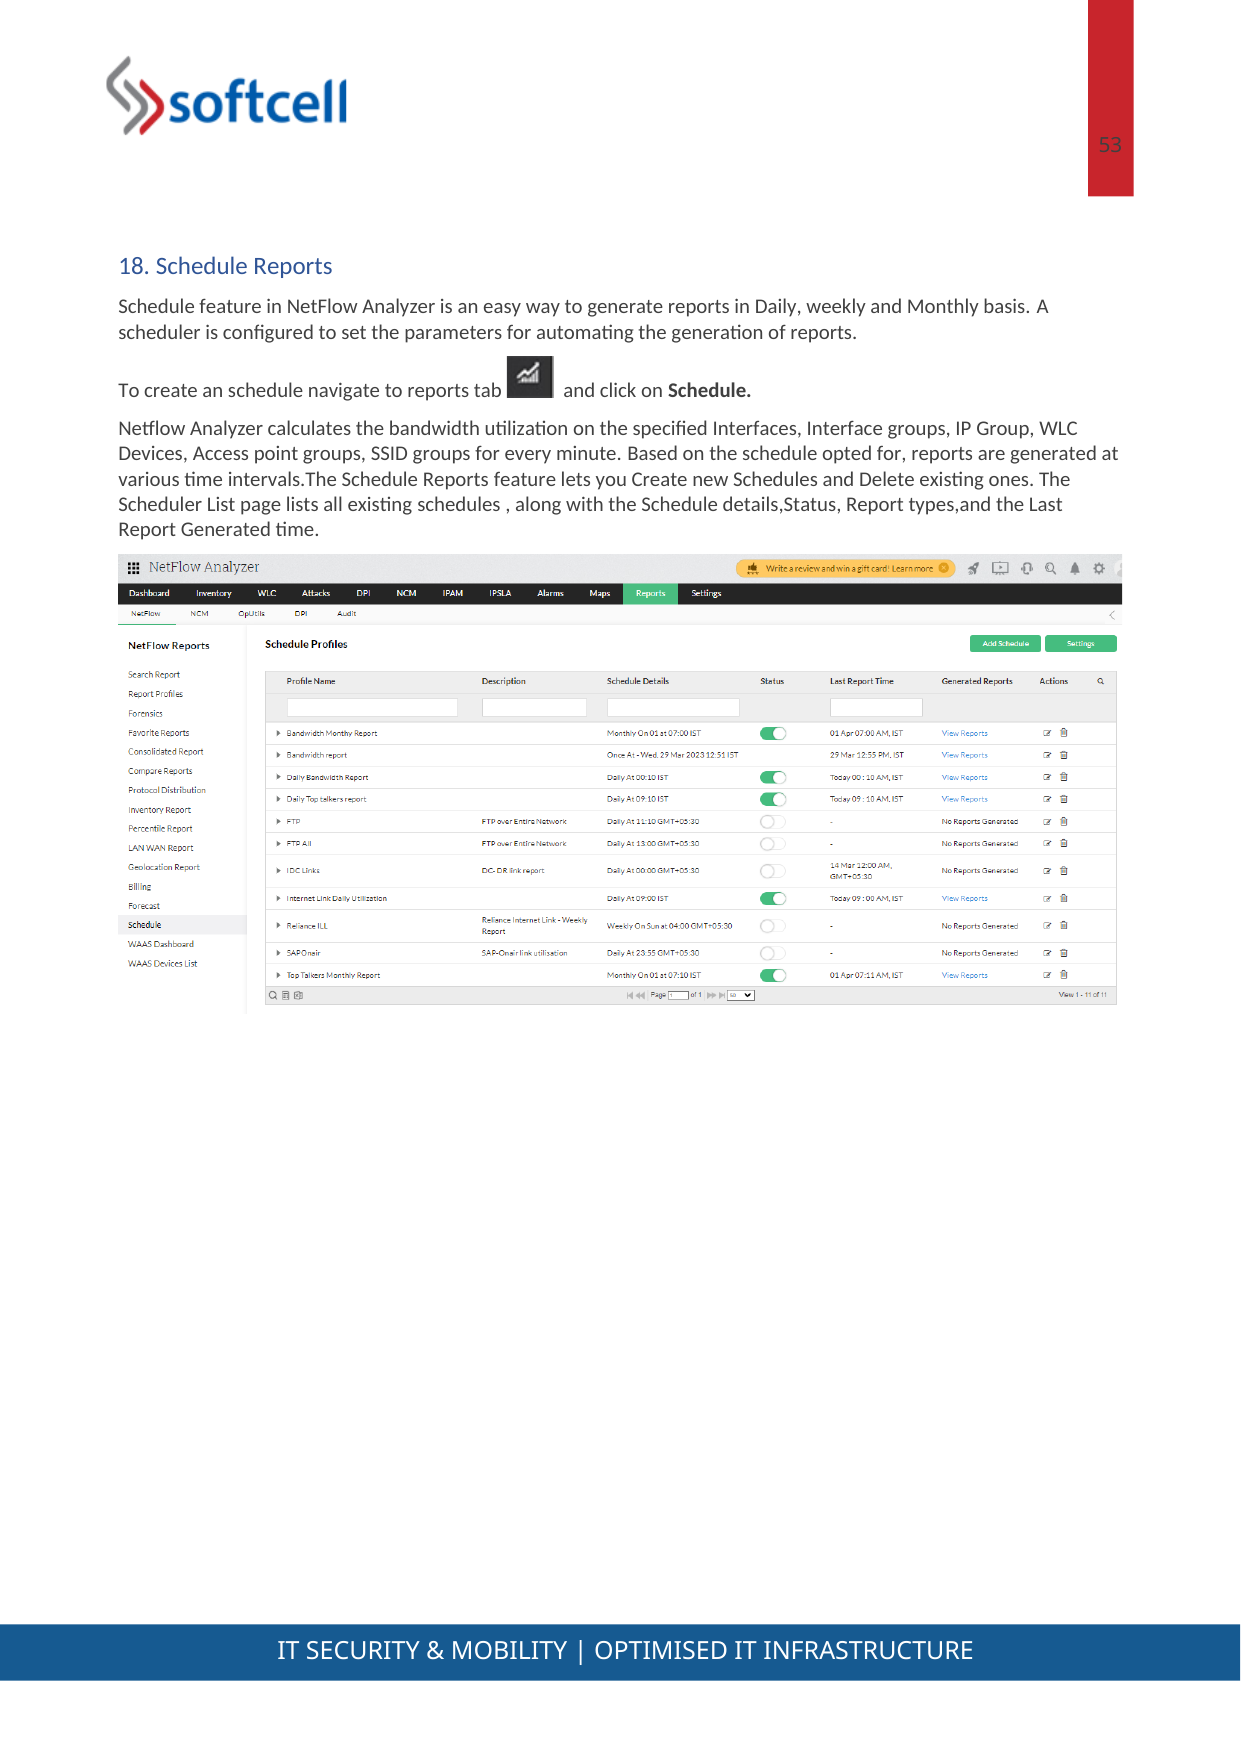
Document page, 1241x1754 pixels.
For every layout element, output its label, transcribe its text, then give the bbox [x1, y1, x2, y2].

text To create an schedule navigate to reports tab and click on Schedule. [118, 357, 1122, 402]
picture [506, 356, 554, 398]
text Netflow Analyzer calculates the bandwidth utilization on the specified Interfaces, Interface groups, IP Group, WLC Devices, Access point groups, SSID groups for every minute. Based on the schedule opted for, reports are generated at various time intervals.The Schedule Reports feature lets you Create new Schedules and Delete existing ones. The Scheduler List page lists all existing schedules , along with the Schedule details,Status, Report types,and the Last Report Generated time. [118, 415, 1122, 542]
subtitle Schedule Reports [118, 251, 1122, 281]
picture [101, 50, 352, 141]
text Schedule feature in NetFlow Analyzer is an easy way to generate reports in Daily, weekly and Monthly basis. A scheduler is configured to set the parameters for automating the generation of reports. [118, 293, 1122, 344]
picture [118, 554, 1123, 1014]
